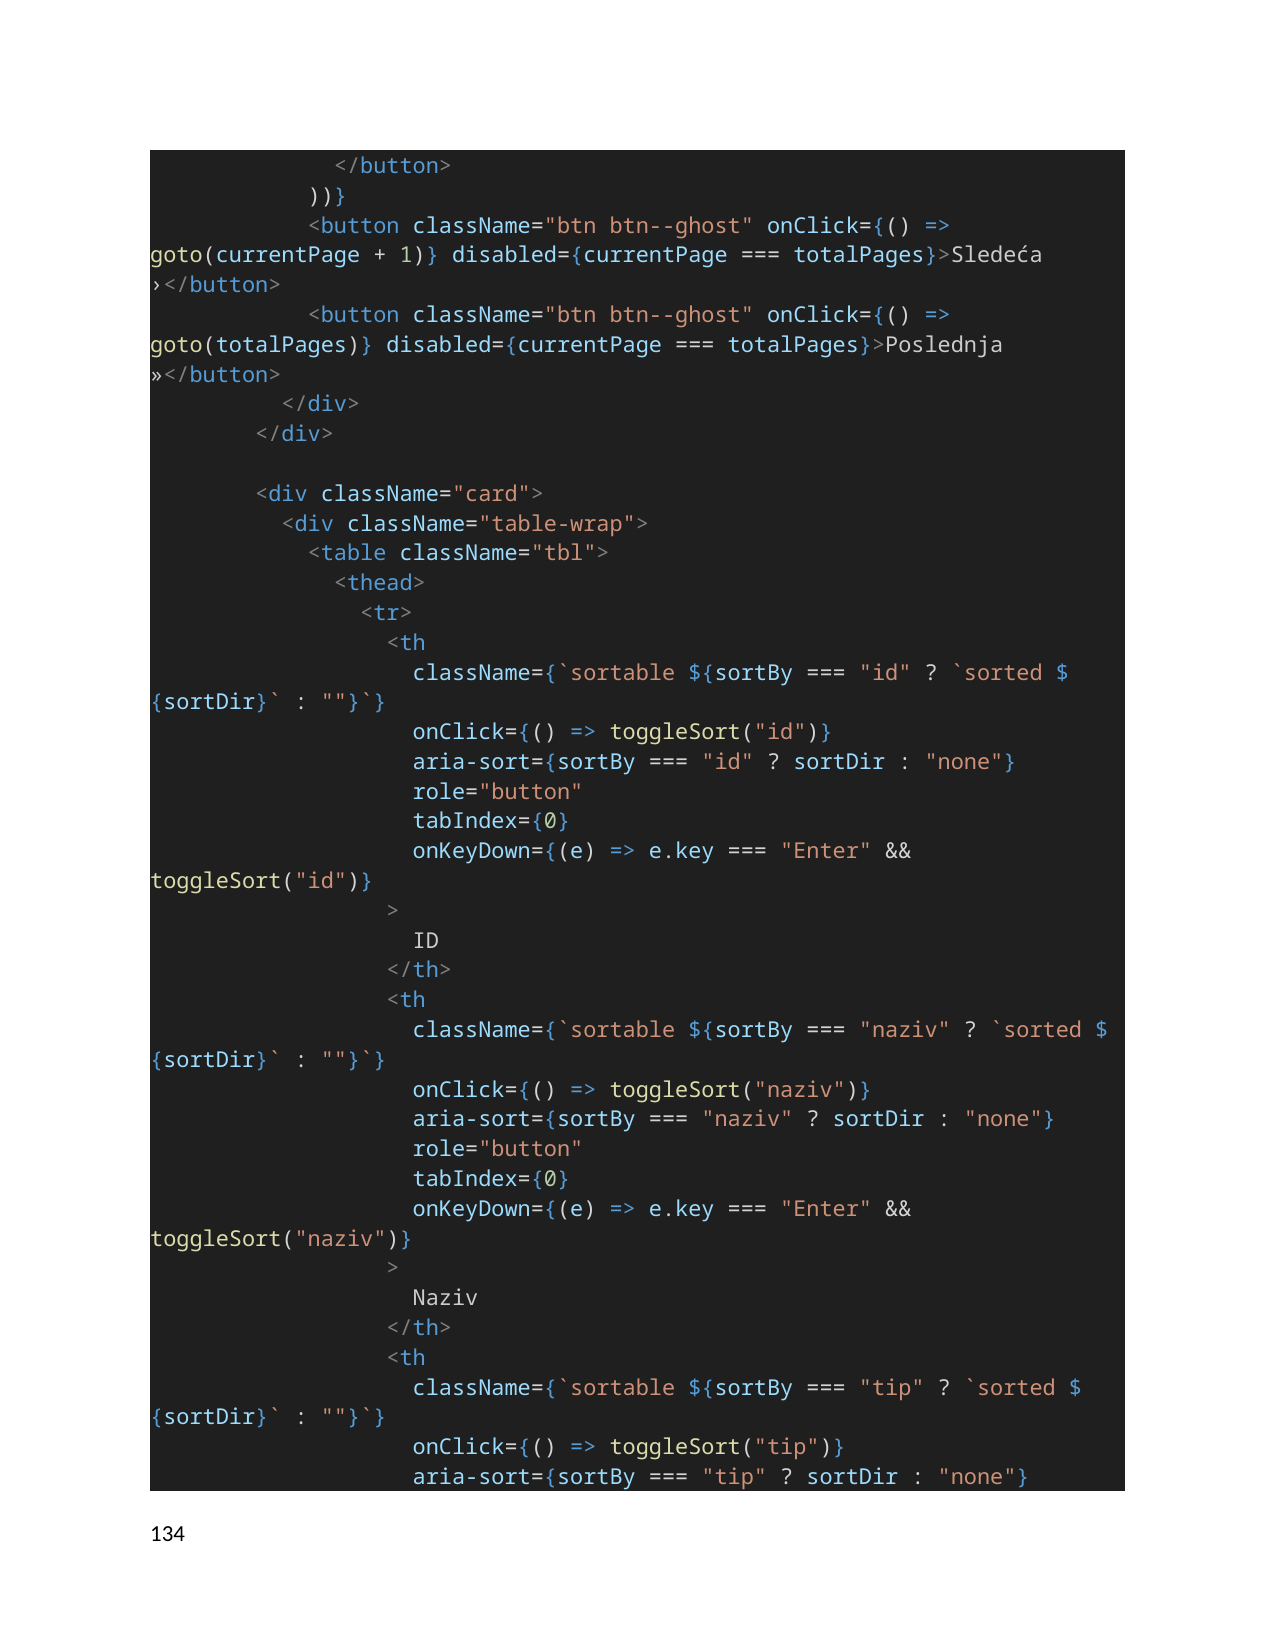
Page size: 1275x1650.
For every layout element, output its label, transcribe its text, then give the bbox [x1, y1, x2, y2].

text className={`sortable ${sortBy === "tip" ? `sorted ${sortDir}` : ""}`} [150, 1371, 1125, 1431]
text > [150, 1252, 1125, 1282]
text ID [150, 924, 1125, 954]
text onClick={() => toggleSort("tip")} [150, 1431, 1125, 1461]
text tabIndex={0} [150, 1163, 1125, 1193]
text <button className="btn btn--ghost" onClick={() => goto(totalPages)} disabled={currentPage === totalPages}>Poslednja »</button> [150, 299, 1125, 388]
text </div> [150, 418, 1125, 448]
text > [150, 895, 1125, 924]
text <button className="btn btn--ghost" onClick={() => goto(currentPage + 1)} disabled={currentPage === totalPages}>Sledeća ›</button> [150, 209, 1125, 299]
text tabIndex={0} [150, 805, 1125, 835]
text onKeyDown={(e) => e.key === "Enter" && toggleSort("naziv")} [150, 1193, 1125, 1252]
text <th [150, 984, 1125, 1014]
text <div className="card"> [150, 478, 1125, 507]
text Naziv [150, 1282, 1125, 1312]
text <table className="tbl"> [150, 537, 1125, 567]
text onKeyDown={(e) => e.key === "Enter" && toggleSort("id")} [150, 835, 1125, 895]
text role="button" [150, 1133, 1125, 1163]
text </th> [150, 1312, 1125, 1342]
text <div className="table-wrap"> [150, 507, 1125, 537]
text <thead> [150, 567, 1125, 597]
text onClick={() => toggleSort("id")} [150, 716, 1125, 746]
text <th [150, 627, 1125, 656]
text className={`sortable ${sortBy === "naziv" ? `sorted ${sortDir}` : ""}`} [150, 1014, 1125, 1073]
text aria-sort={sortBy === "tip" ? sortDir : "none"} [150, 1461, 1125, 1491]
text <th [150, 1342, 1125, 1371]
text </button> [150, 150, 1125, 180]
text aria-sort={sortBy === "naziv" ? sortDir : "none"} [150, 1103, 1125, 1133]
text onClick={() => toggleSort("naziv")} [150, 1073, 1125, 1103]
text <tr> [150, 597, 1125, 627]
text ))} [150, 180, 1125, 209]
text role="button" [150, 776, 1125, 805]
text </th> [150, 954, 1125, 984]
text className={`sortable ${sortBy === "id" ? `sorted ${sortDir}` : ""}`} [150, 656, 1125, 716]
text </div> [150, 388, 1125, 418]
text aria-sort={sortBy === "id" ? sortDir : "none"} [150, 746, 1125, 776]
